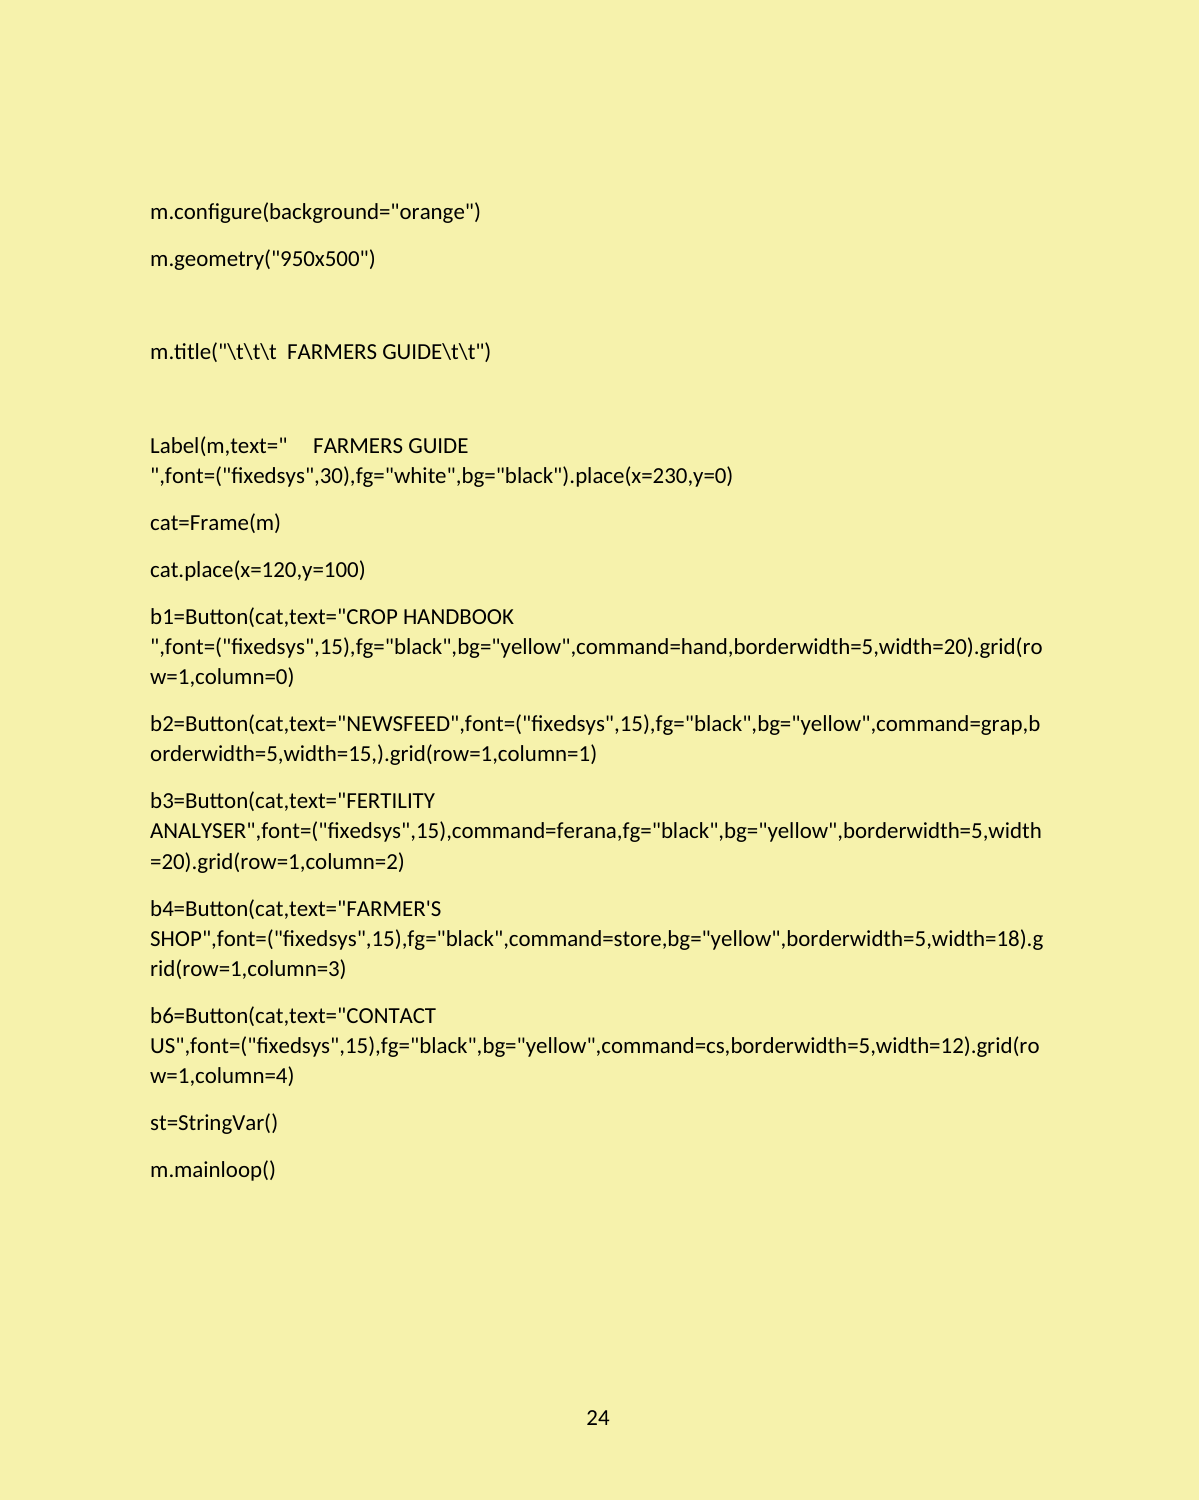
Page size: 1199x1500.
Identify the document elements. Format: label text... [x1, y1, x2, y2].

text m.title("\t\t\t FARMERS GUIDE\t\t") [150, 337, 1049, 366]
text m.mainloop() [150, 1155, 1049, 1183]
text m.configure(background="orange") [150, 197, 1049, 225]
text cat.place(x=120,y=100) [150, 555, 1049, 583]
text cat=Frame(m) [150, 508, 1049, 536]
text b4=Button(cat,text="FARMER'S SHOP",font=("fixedsys",15),fg="black",command=store,bg="yellow",borderwidth=5,width=18).grid(row=1,column=3) [150, 894, 1049, 982]
text b3=Button(cat,text="FERTILITY ANALYSER",font=("fixedsys",15),command=ferana,fg="black",bg="yellow",borderwidth=5,width=20).grid(row=1,column=2) [150, 786, 1049, 875]
text b1=Button(cat,text="CROP HANDBOOK ",font=("fixedsys",15),fg="black",bg="yellow",command=hand,borderwidth=5,width=20).grid(row=1,column=0) [150, 602, 1049, 691]
text st=StringVar() [150, 1108, 1049, 1136]
text b6=Button(cat,text="CONTACT US",font=("fixedsys",15),fg="black",bg="yellow",command=cs,borderwidth=5,width=12).grid(row=1,column=4) [150, 1001, 1049, 1089]
text m.geometry("950x500") [150, 244, 1049, 272]
text Label(m,text=" FARMERS GUIDE ",font=("fixedsys",30),fg="white",bg="black").place(x=230,y=0) [150, 431, 1049, 489]
text b2=Button(cat,text="NEWSFEED",font=("fixedsys",15),fg="black",bg="yellow",command=grap,borderwidth=5,width=15,).grid(row=1,column=1) [150, 709, 1049, 768]
